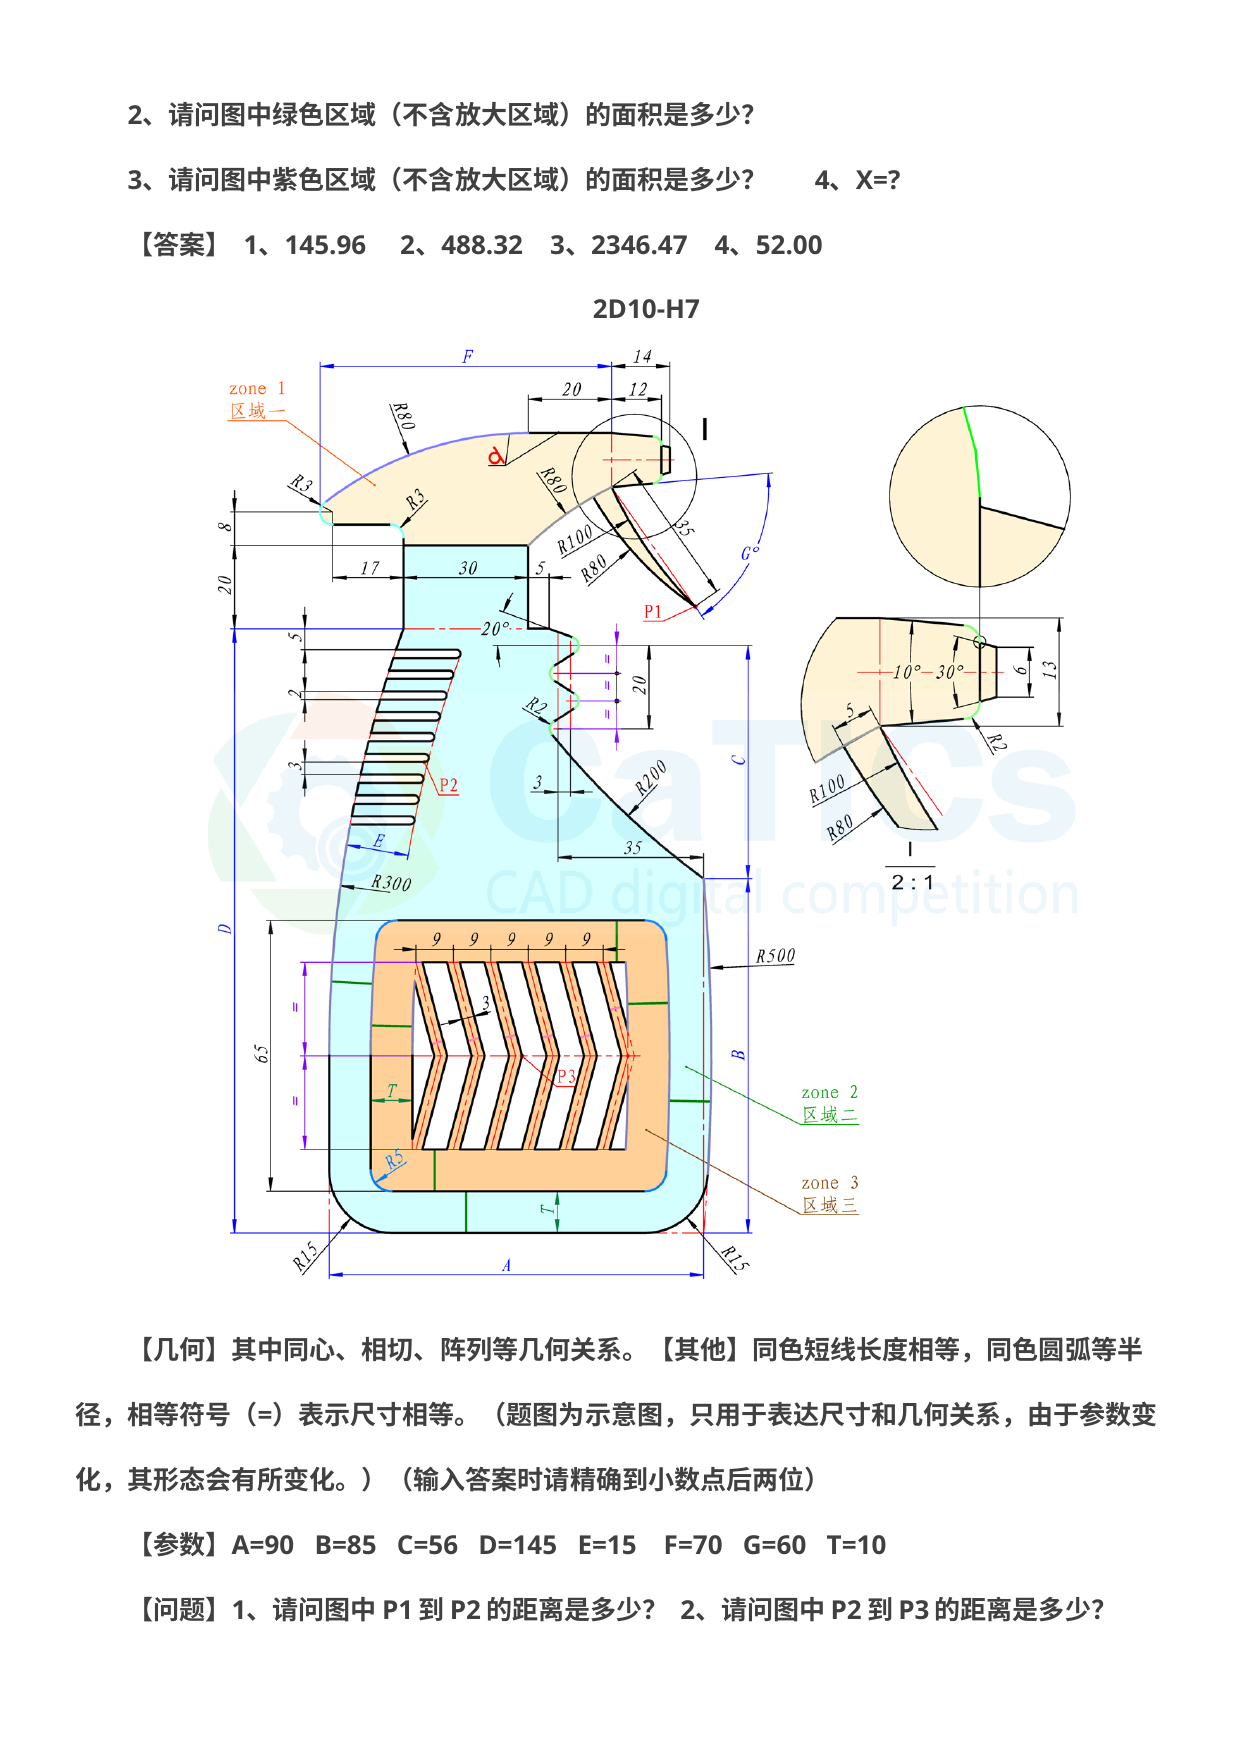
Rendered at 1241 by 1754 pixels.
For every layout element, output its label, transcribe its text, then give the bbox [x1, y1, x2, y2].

picture [204, 340, 1080, 1286]
text 2、请问图中绿色区域（不含放大区域）的面积是多少？ [75, 81, 1165, 146]
text 【答案】 1、145.96 2、488.32 3、2346.47 4、52.00 [75, 211, 1165, 276]
text 【几何】其中同心、相切、阵列等几何关系。【其他】同色短线长度相等，同色圆弧等半径，相等符号（=）表示尺寸相等。（题图为示意图，只用于表达尺寸和几何关系，由于参数变化，其形态会有所变化。）（输入答案时请精确到小数点后两位） [75, 1316, 1165, 1511]
text 2D10-H7 [75, 276, 1165, 341]
text 【问题】1、请问图中P1到P2的距离是多少？ 2、请问图中P2到P3的距离是多少？ [75, 1576, 1165, 1641]
text 【参数】A=90 B=85 C=56 D=145 E=15 F=70 G=60 T=10 [75, 1511, 1165, 1576]
text 3、请问图中紫色区域（不含放大区域）的面积是多少？ 4、X=? [75, 146, 1165, 211]
